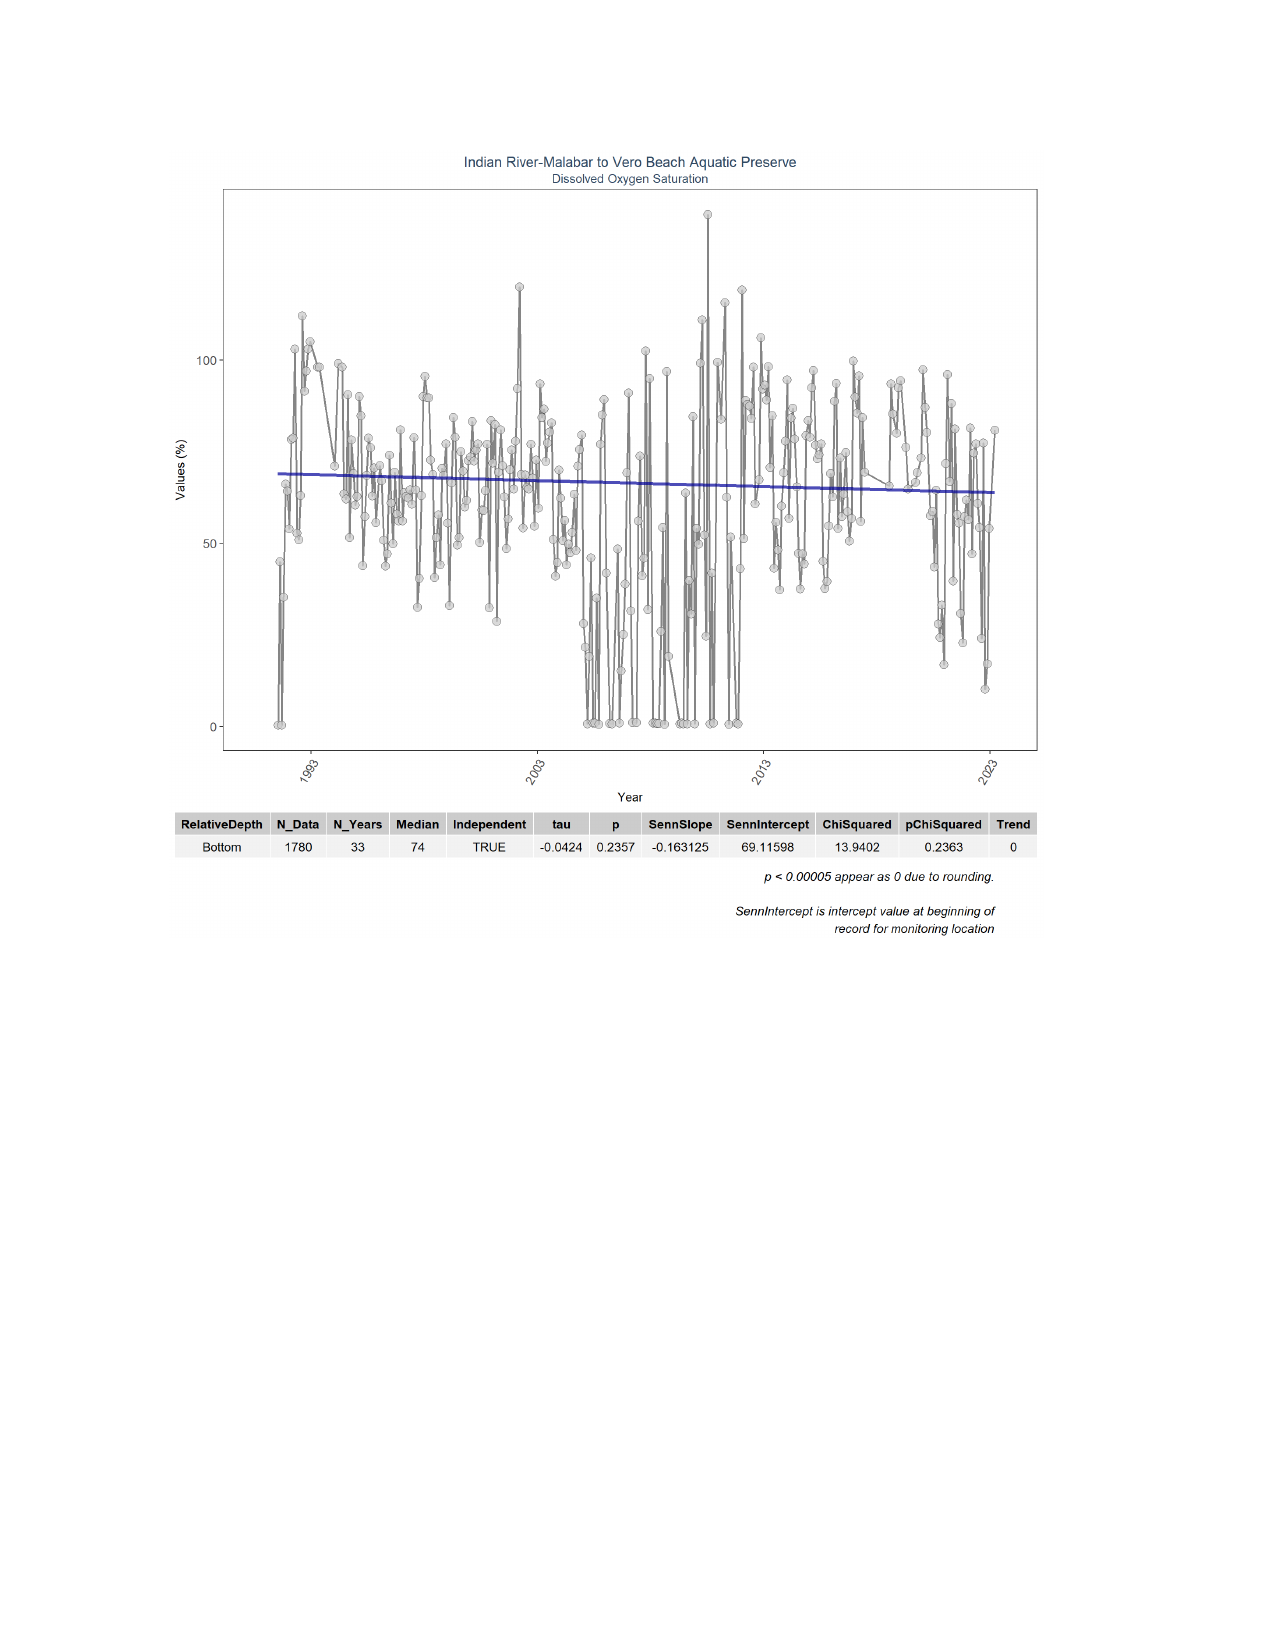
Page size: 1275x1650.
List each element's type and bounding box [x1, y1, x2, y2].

picture [168, 150, 1044, 938]
